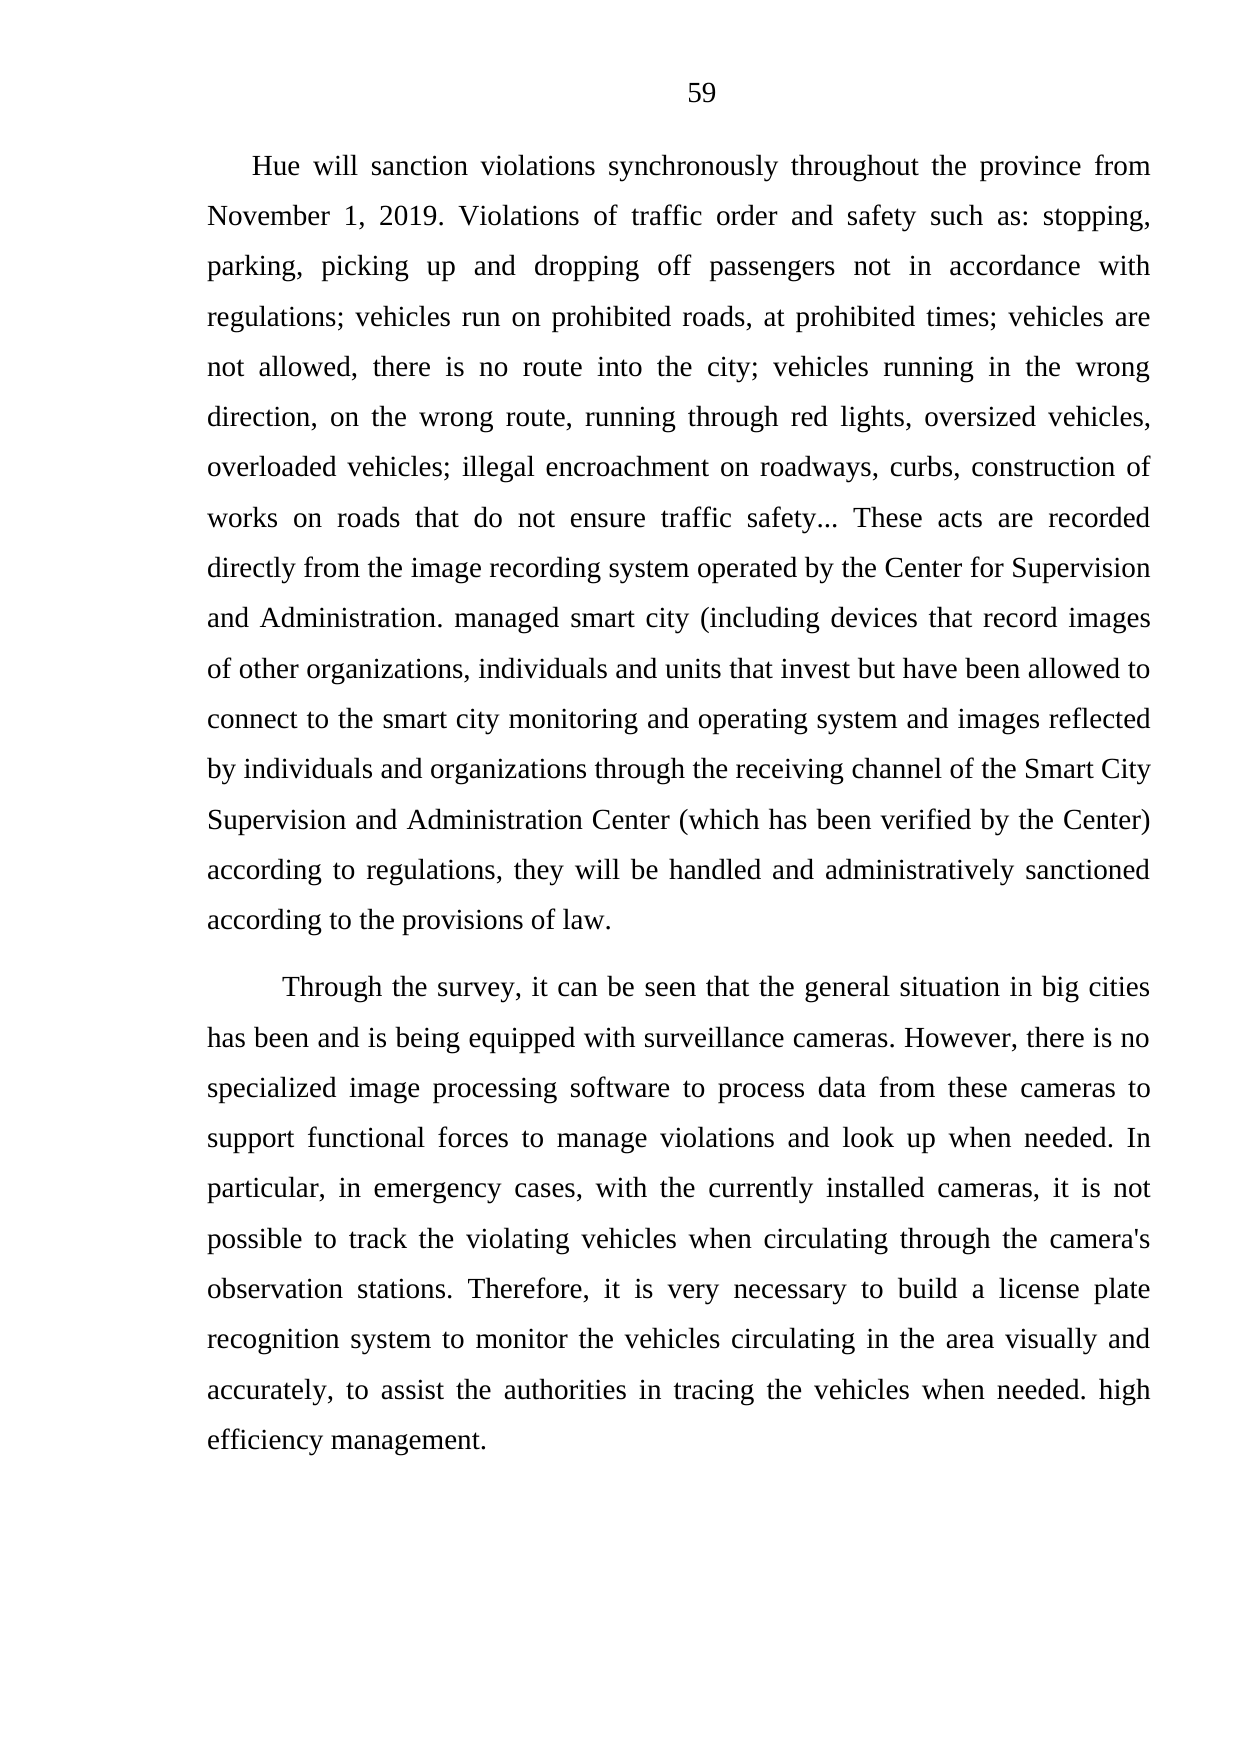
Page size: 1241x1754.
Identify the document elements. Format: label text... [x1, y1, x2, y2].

text Through the survey, it can be seen that the general situation in big cities has been and is being equipped with surveillance cameras. However, there is no specialized image processing software to process data from these cameras to support functional forces to manage violations and look up when needed. In particular, in emergency cases, with the currently installed cameras, it is not possible to track the violating vehicles when circulating through the camera's observation stations. Therefore, it is very necessary to build a license plate recognition system to monitor the vehicles circulating in the area visually and accurately, to assist the authorities in tracing the vehicles when needed. high efficiency management. [207, 969, 1152, 1456]
text Hue will sanction violations synchronously throughout the province from November 1, 2019. Violations of traffic order and safety such as: stopping, parking, picking up and dropping off passengers not in accordance with regulations; vehicles run on prohibited roads, at prohibited times; vehicles are not allowed, there is no route into the city; vehicles running in the wrong direction, on the wrong route, running through red lights, oversized vehicles, overloaded vehicles; illegal encroachment on roadways, curbs, construction of works on roads that do not ensure traffic safety... These acts are recorded directly from the image recording system operated by the Center for Supervision and Administration. managed smart city (including devices that record images of other organizations, individuals and units that invest but have been allowed to connect to the smart city monitoring and operating system and images reflected by individuals and organizations through the receiving channel of the Smart City Supervision and Administration Center (which has been verified by the Center) according to regulations, they will be handled and administratively sanctioned according to the provisions of law. [207, 148, 1152, 936]
